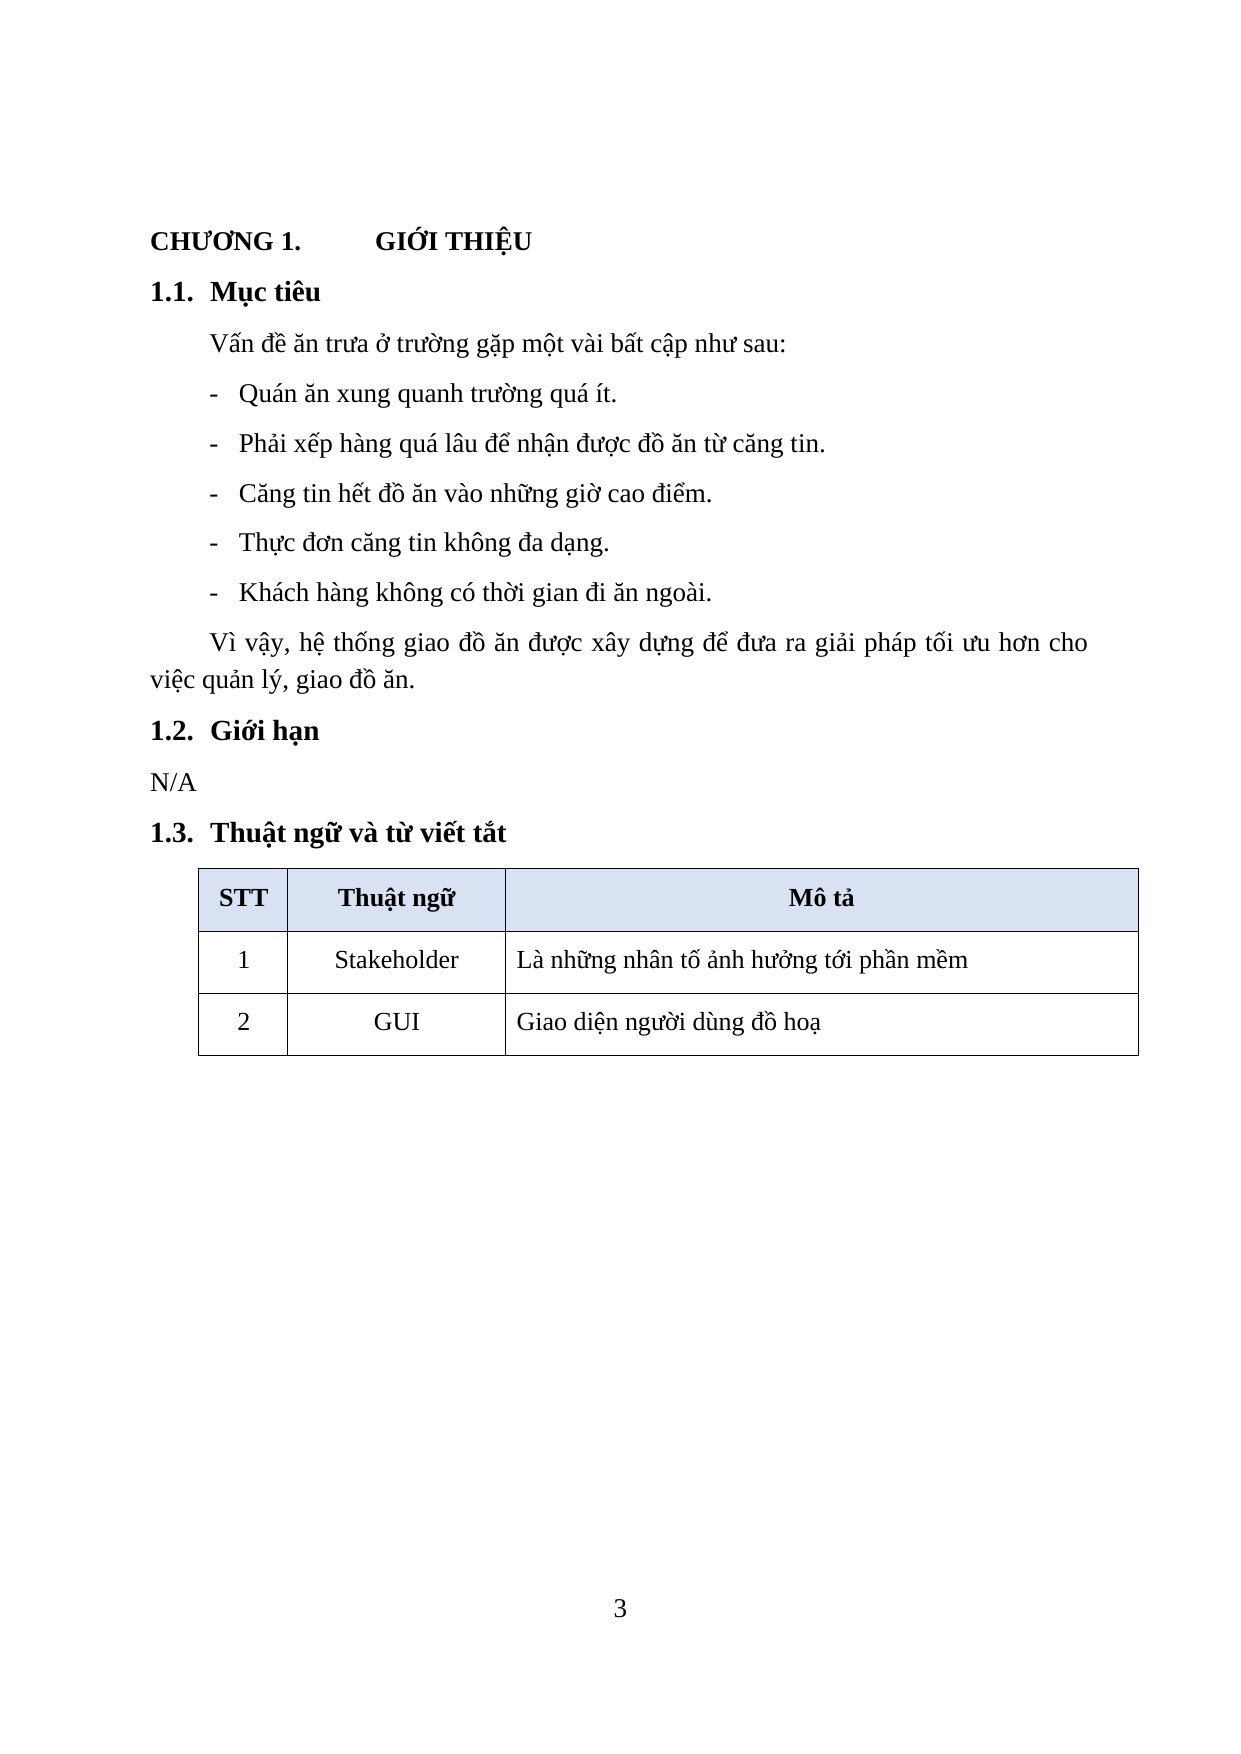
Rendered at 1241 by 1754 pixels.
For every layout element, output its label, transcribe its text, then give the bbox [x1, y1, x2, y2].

text Căng tin hết đồ ăn vào những giờ cao điểm. [209, 477, 1090, 508]
subtitle Giới hạn [150, 713, 1090, 747]
text Khách hàng không có thời gian đi ăn ngoài. [209, 576, 1090, 607]
subtitle Thuật ngữ và từ viết tắt [150, 816, 1090, 849]
table_header Thuật ngữ [288, 869, 505, 931]
text Phải xếp hàng quá lâu để nhận được đồ ăn từ căng tin. [209, 427, 1090, 458]
text Thực đơn căng tin không đa dạng. [209, 526, 1090, 558]
subtitle Giới thiệu [150, 225, 1090, 256]
table_cell 2 [199, 994, 287, 1055]
table_header STT [199, 869, 287, 931]
text N/A [150, 766, 1090, 797]
table_cell Là những nhân tố ảnh hưởng tới phần mềm [506, 932, 1138, 993]
table_header Mô tả [506, 869, 1138, 931]
text Quán ăn xung quanh trường quá ít. [209, 377, 1090, 408]
table_cell GUI [288, 994, 505, 1055]
table_cell Stakeholder [288, 932, 505, 993]
text Vấn đề ăn trưa ở trường gặp một vài bất cập như sau: [150, 327, 1090, 358]
table_cell 1 [199, 932, 287, 993]
table_cell Giao diện người dùng đồ hoạ [506, 994, 1138, 1055]
subtitle Mục tiêu [150, 274, 1090, 308]
text Vì vậy, hệ thống giao đồ ăn được xây dựng để đưa ra giải pháp tối ưu hơn cho việc quản lý, giao đồ ăn. [150, 626, 1090, 694]
